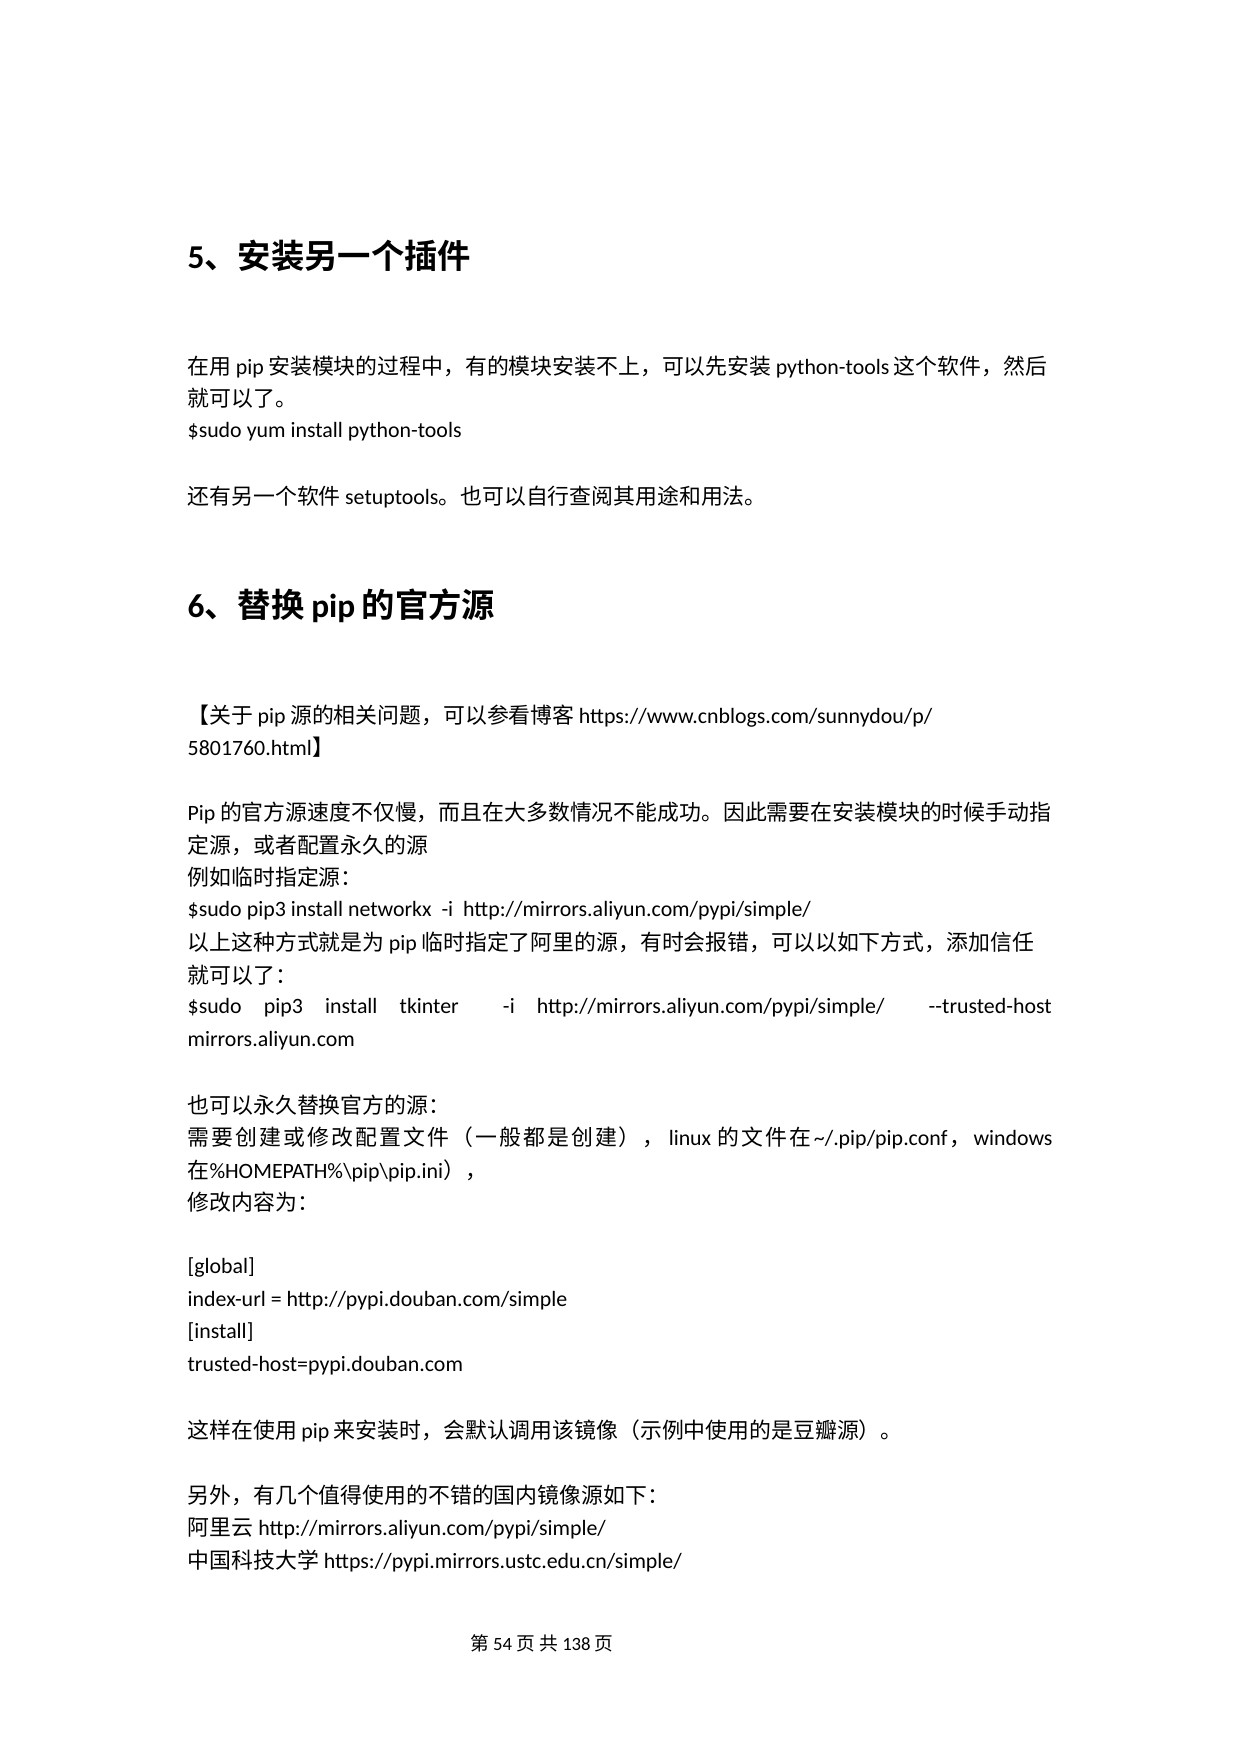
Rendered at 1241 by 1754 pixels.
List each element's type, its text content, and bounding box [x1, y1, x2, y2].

text $sudo pip3 install networkx -i http://mirrors.aliyun.com/pypi/simple/ [187, 892, 1053, 925]
text 这样在使用pip来安装时，会默认调用该镜像（示例中使用的是豆瓣源）。 [187, 1412, 1053, 1445]
text 另外，有几个值得使用的不错的国内镜像源如下： [187, 1477, 1053, 1510]
text 在用pip安装模块的过程中，有的模块安装不上，可以先安装python-tools这个软件，然后就可以了。 [187, 348, 1053, 413]
text index-url = http://pypi.douban.com/simple [187, 1282, 1053, 1315]
text 阿里云 http://mirrors.aliyun.com/pypi/simple/ [187, 1510, 1053, 1542]
subtitle 5、安装另一个插件 [187, 222, 1053, 287]
text $sudo yum install python-tools [187, 413, 1053, 446]
text [global] [187, 1250, 1053, 1282]
text 例如临时指定源： [187, 860, 1053, 892]
text $sudo pip3 install tkinter -i http://mirrors.aliyun.com/pypi/simple/ --trusted-host mirrors.aliyun.com [187, 990, 1053, 1055]
text Pip的官方源速度不仅慢，而且在大多数情况不能成功。因此需要在安装模块的时候手动指定源，或者配置永久的源 [187, 795, 1053, 860]
text 还有另一个软件setuptools。也可以自行查阅其用途和用法。 [187, 478, 1053, 511]
text 需要创建或修改配置文件（一般都是创建），linux的文件在~/.pip/pip.conf，windows在%HOMEPATH%\pip\pip.ini）， [187, 1120, 1053, 1185]
text 修改内容为： [187, 1185, 1053, 1217]
text 也可以永久替换官方的源： [187, 1087, 1053, 1120]
text [install] [187, 1315, 1053, 1347]
text 以上这种方式就是为pip临时指定了阿里的源，有时会报错，可以以如下方式，添加信任就可以了： [187, 925, 1053, 990]
text trusted-host=pypi.douban.com [187, 1347, 1053, 1380]
text 中国科技大学 https://pypi.mirrors.ustc.edu.cn/simple/ [187, 1542, 1053, 1575]
text 【关于pip源的相关问题，可以参看博客https://www.cnblogs.com/sunnydou/p/5801760.html】 [187, 697, 1053, 762]
subtitle 6、替换pip的官方源 [187, 570, 1053, 635]
